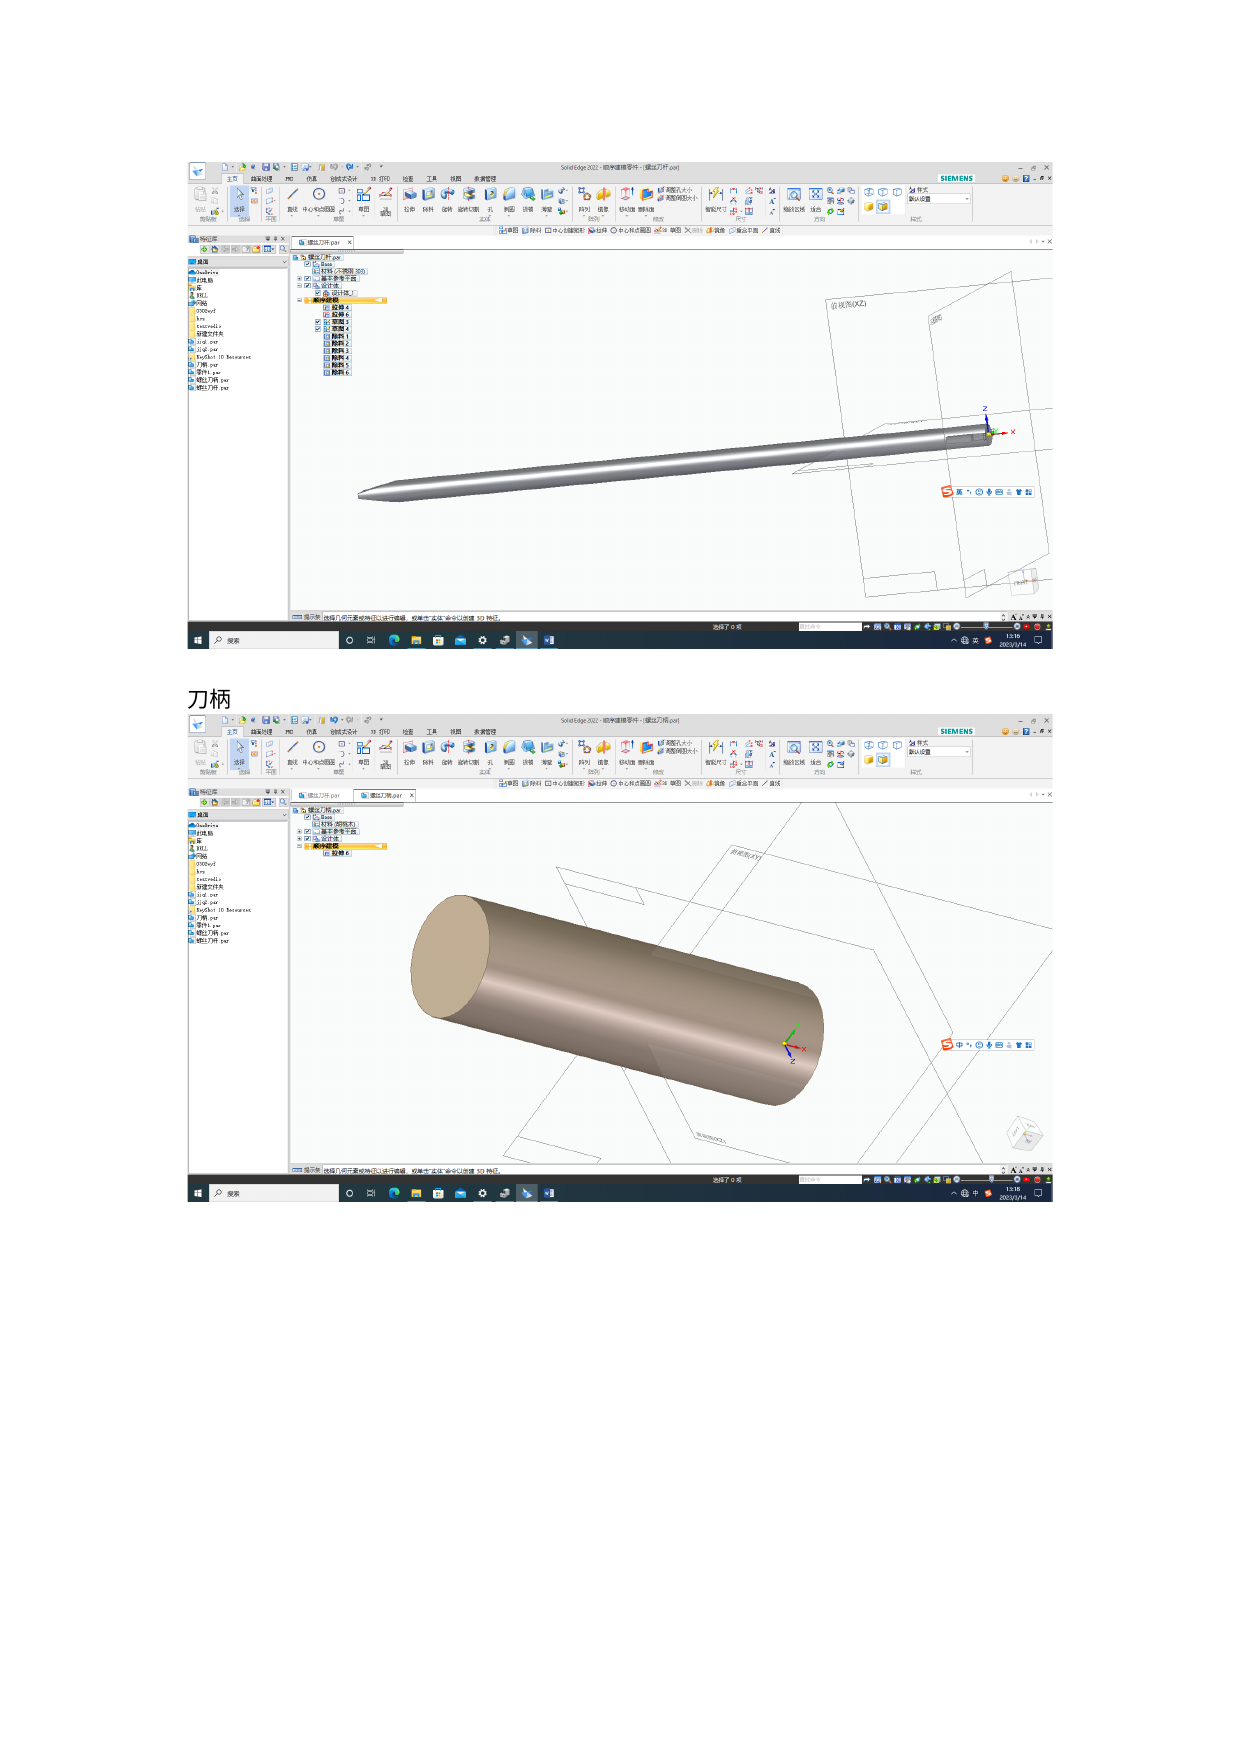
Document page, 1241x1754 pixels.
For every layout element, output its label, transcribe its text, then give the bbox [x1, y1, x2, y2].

text 刀柄 [187, 682, 1053, 714]
picture [187, 162, 1053, 649]
picture [187, 714, 1053, 1202]
